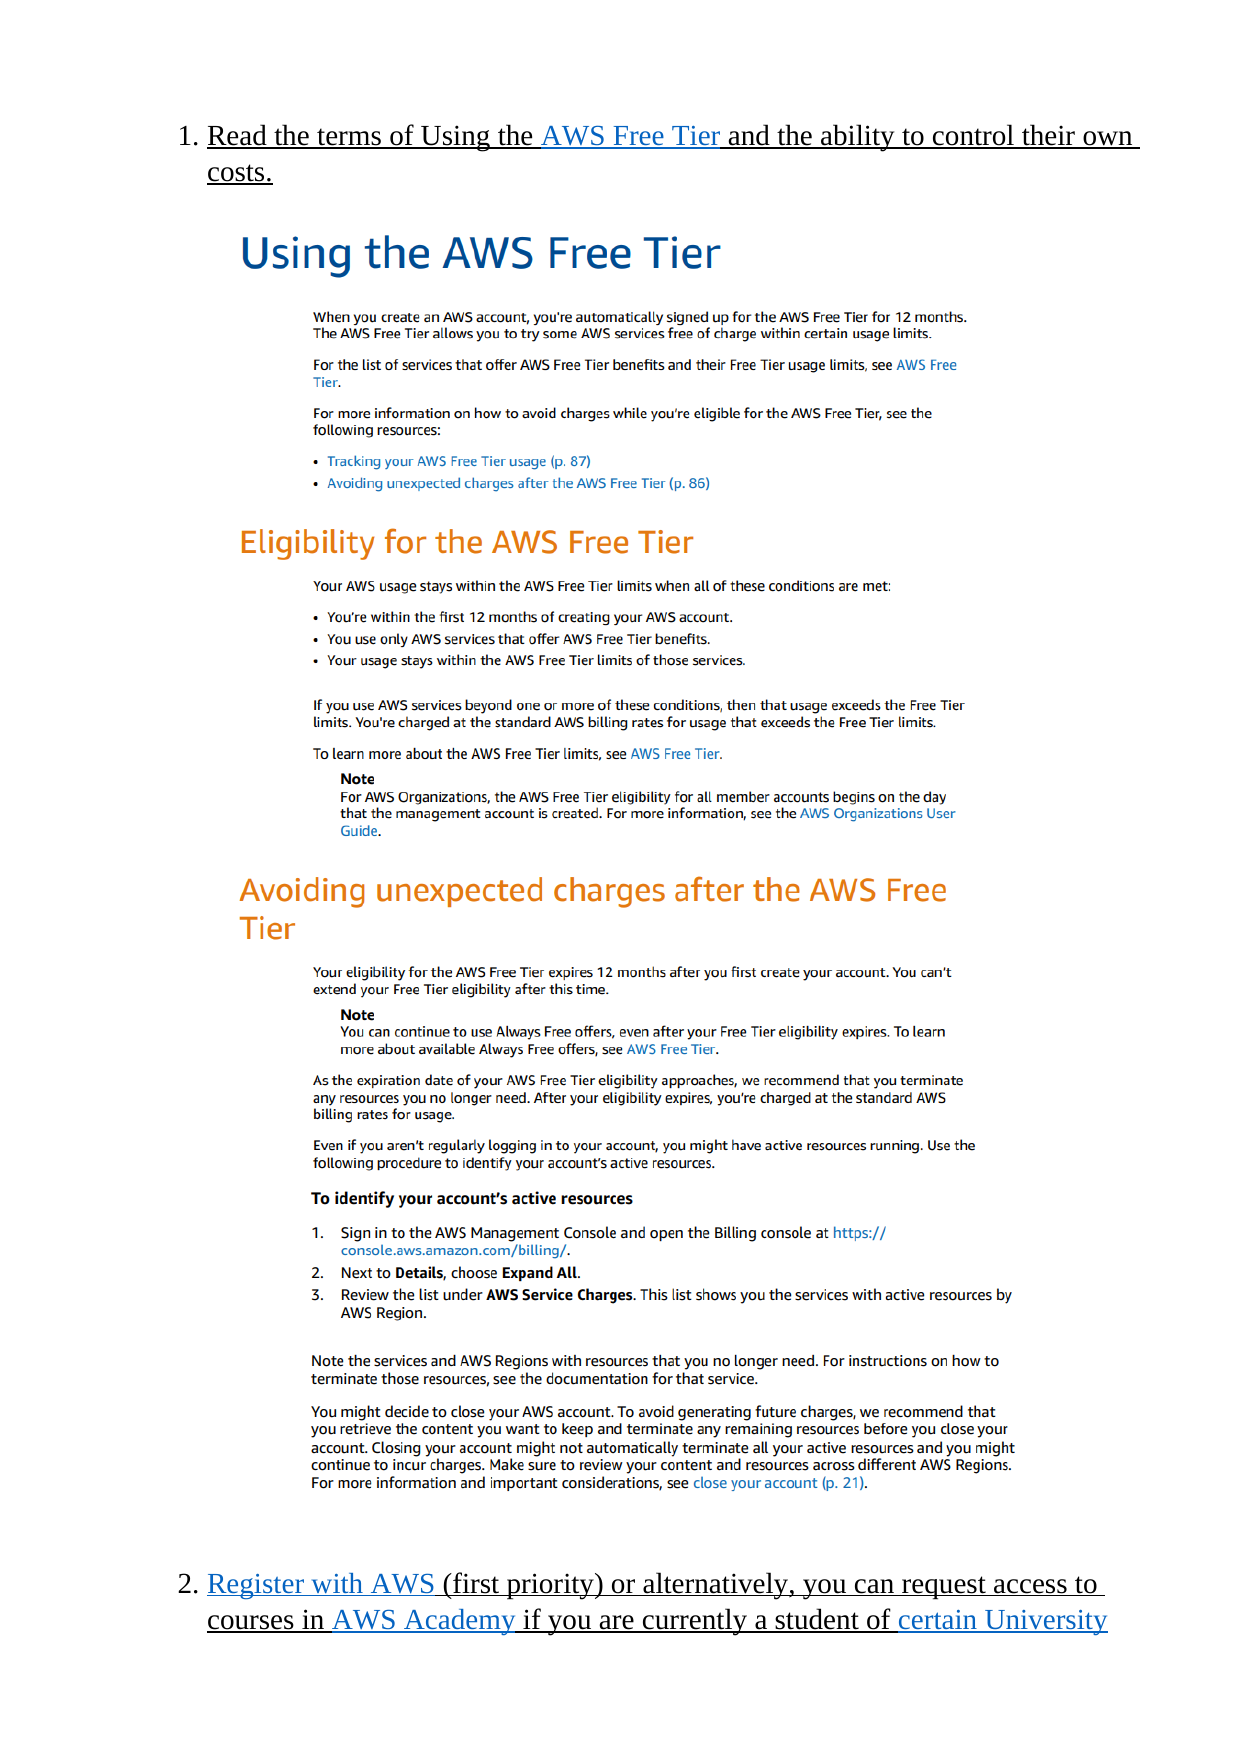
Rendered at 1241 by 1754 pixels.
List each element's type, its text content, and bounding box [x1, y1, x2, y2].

list Register with AWS (first priority) or alternatively, you can request access to courses in AWS Academy if you are currently a student of certain University [177, 1566, 1152, 1636]
picture [206, 226, 1001, 1181]
list Read the terms of Using the AWS Free Tier and the ability to control their own costs. [177, 118, 1152, 188]
picture [280, 1182, 1037, 1492]
